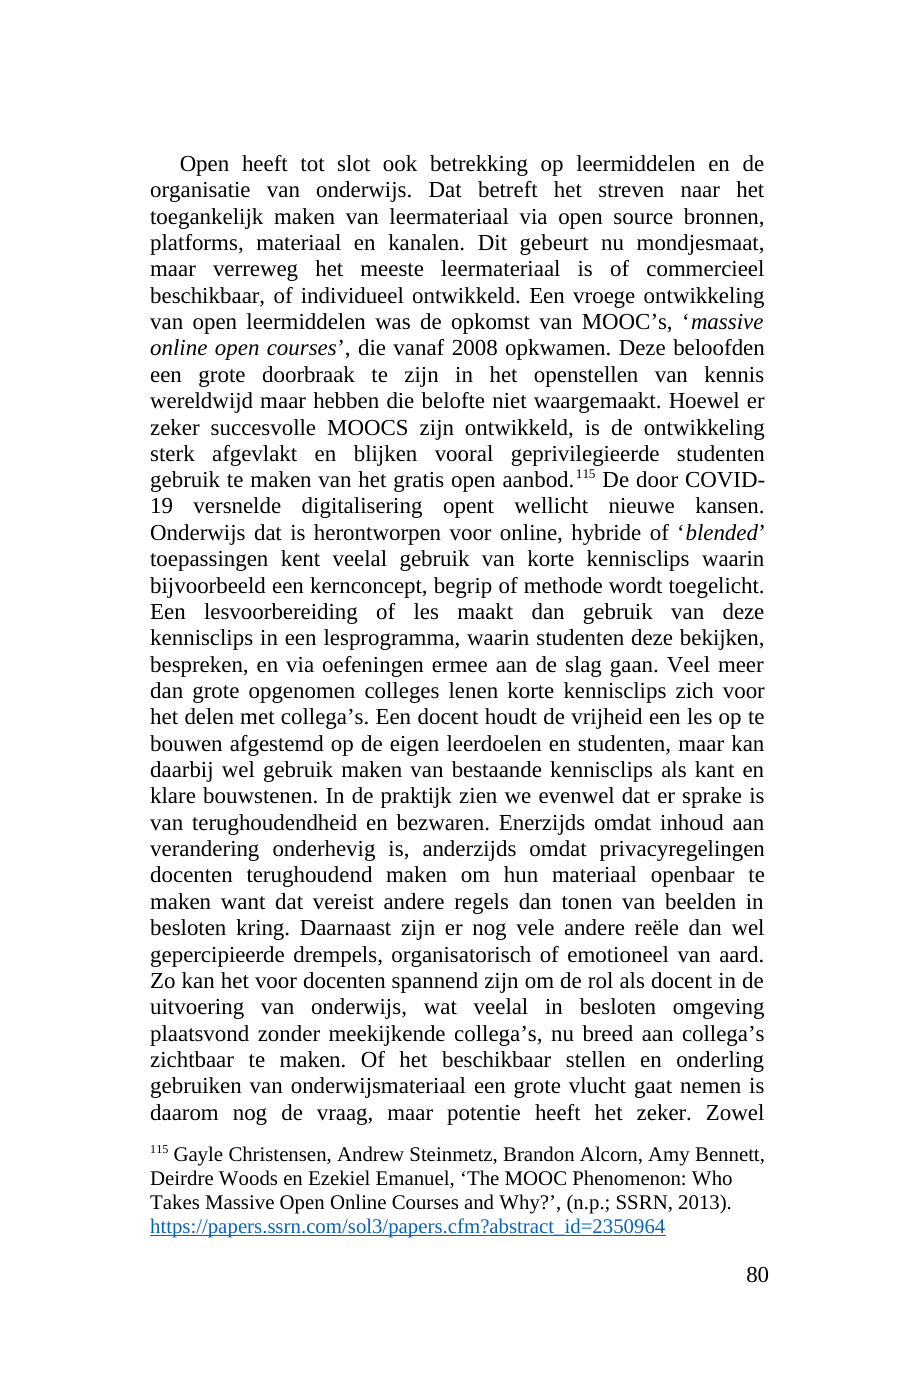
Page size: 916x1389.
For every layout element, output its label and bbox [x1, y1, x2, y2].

text [150, 150, 766, 1125]
